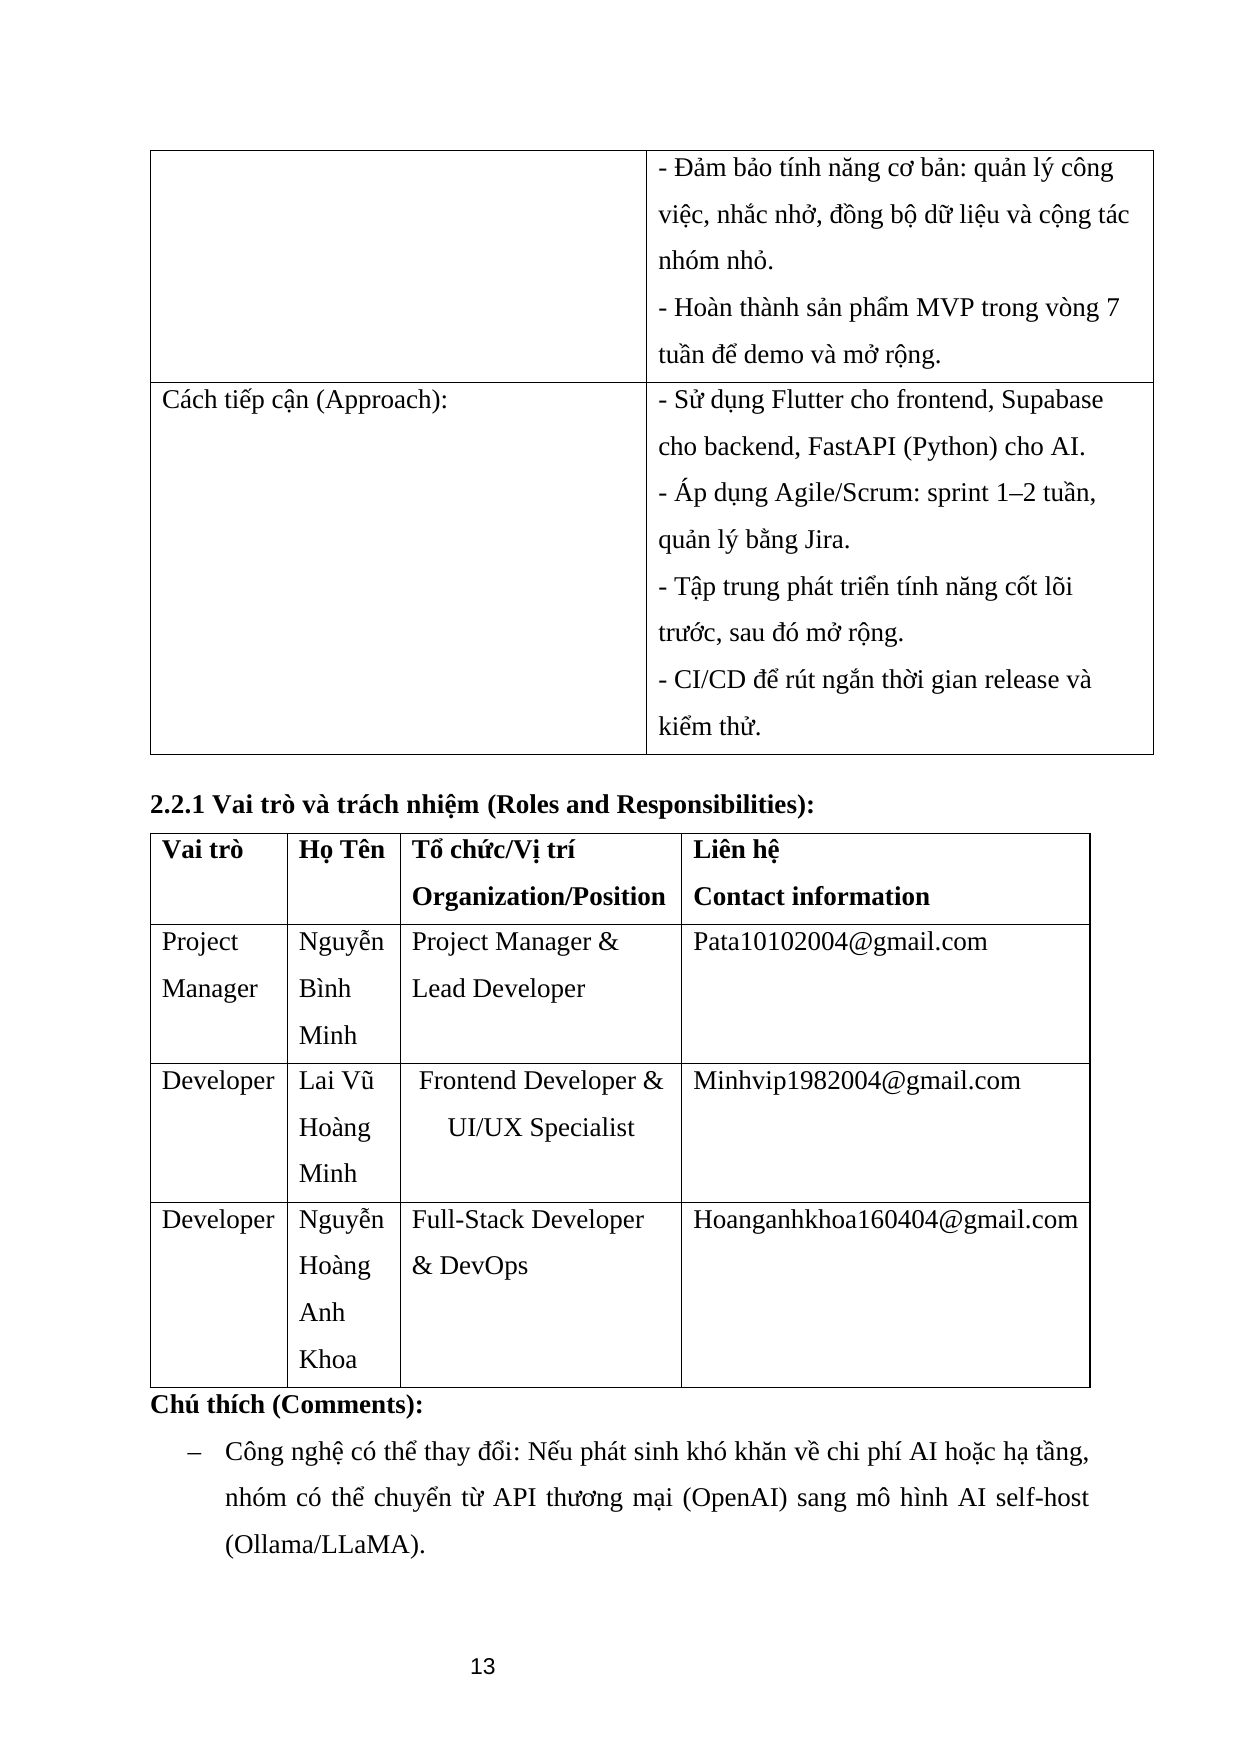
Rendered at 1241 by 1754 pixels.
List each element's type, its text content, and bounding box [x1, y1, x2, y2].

list Công nghệ có thể thay đổi: Nếu phát sinh khó khăn về chi phí AI hoặc hạ tầng, nhóm có thể chuyển từ API thương mại (OpenAI) sang mô hình AI self-host (Ollama/LLaMA). [187, 1435, 1090, 1559]
table_cell Pata10102004@gmail.com [682, 925, 1089, 1063]
table_header Họ Tên [288, 834, 400, 924]
text Chú thích (Comments): [150, 1388, 1090, 1419]
table_header Liên hệ Contact information [682, 834, 1089, 924]
table_cell - Sử dụng Flutter cho frontend, Supabase cho backend, FastAPI (Python) cho AI. - Áp dụng Agile/Scrum: sprint 1–2 tuần, quản lý bằng Jira. - Tập trung phát triển tính năng cốt lõi trước, sau đó mở rộng. - CI/CD để rút ngắn thời gian release và kiểm thử. [647, 383, 1153, 754]
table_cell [151, 151, 646, 382]
table_header Tổ chức/Vị trí Organization/Position [401, 834, 681, 924]
table_cell Project Manager [151, 925, 287, 1063]
table_cell Lai Vũ Hoàng Minh [288, 1064, 400, 1202]
table_cell Nguyễn Bình Minh [288, 925, 400, 1063]
table_cell Frontend Developer & UI/UX Specialist [401, 1064, 681, 1202]
subtitle 2.2.1 Vai trò và trách nhiệm (Roles and Responsibilities): [488, 788, 1090, 819]
table_cell Project Manager & Lead Developer [401, 925, 681, 1063]
table_cell Full-Stack Developer & DevOps [401, 1203, 681, 1387]
table_cell Developer [151, 1203, 287, 1387]
table_cell Cách tiếp cận (Approach): [151, 383, 646, 754]
table_cell Hoanganhkhoa160404@gmail.com [682, 1203, 1089, 1387]
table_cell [647, 151, 1153, 382]
table_cell Nguyễn Hoàng Anh Khoa [288, 1203, 400, 1387]
table_header Vai trò [151, 834, 287, 924]
table_cell Developer [151, 1064, 287, 1202]
table_cell Minhvip1982004@gmail.com [682, 1064, 1089, 1202]
